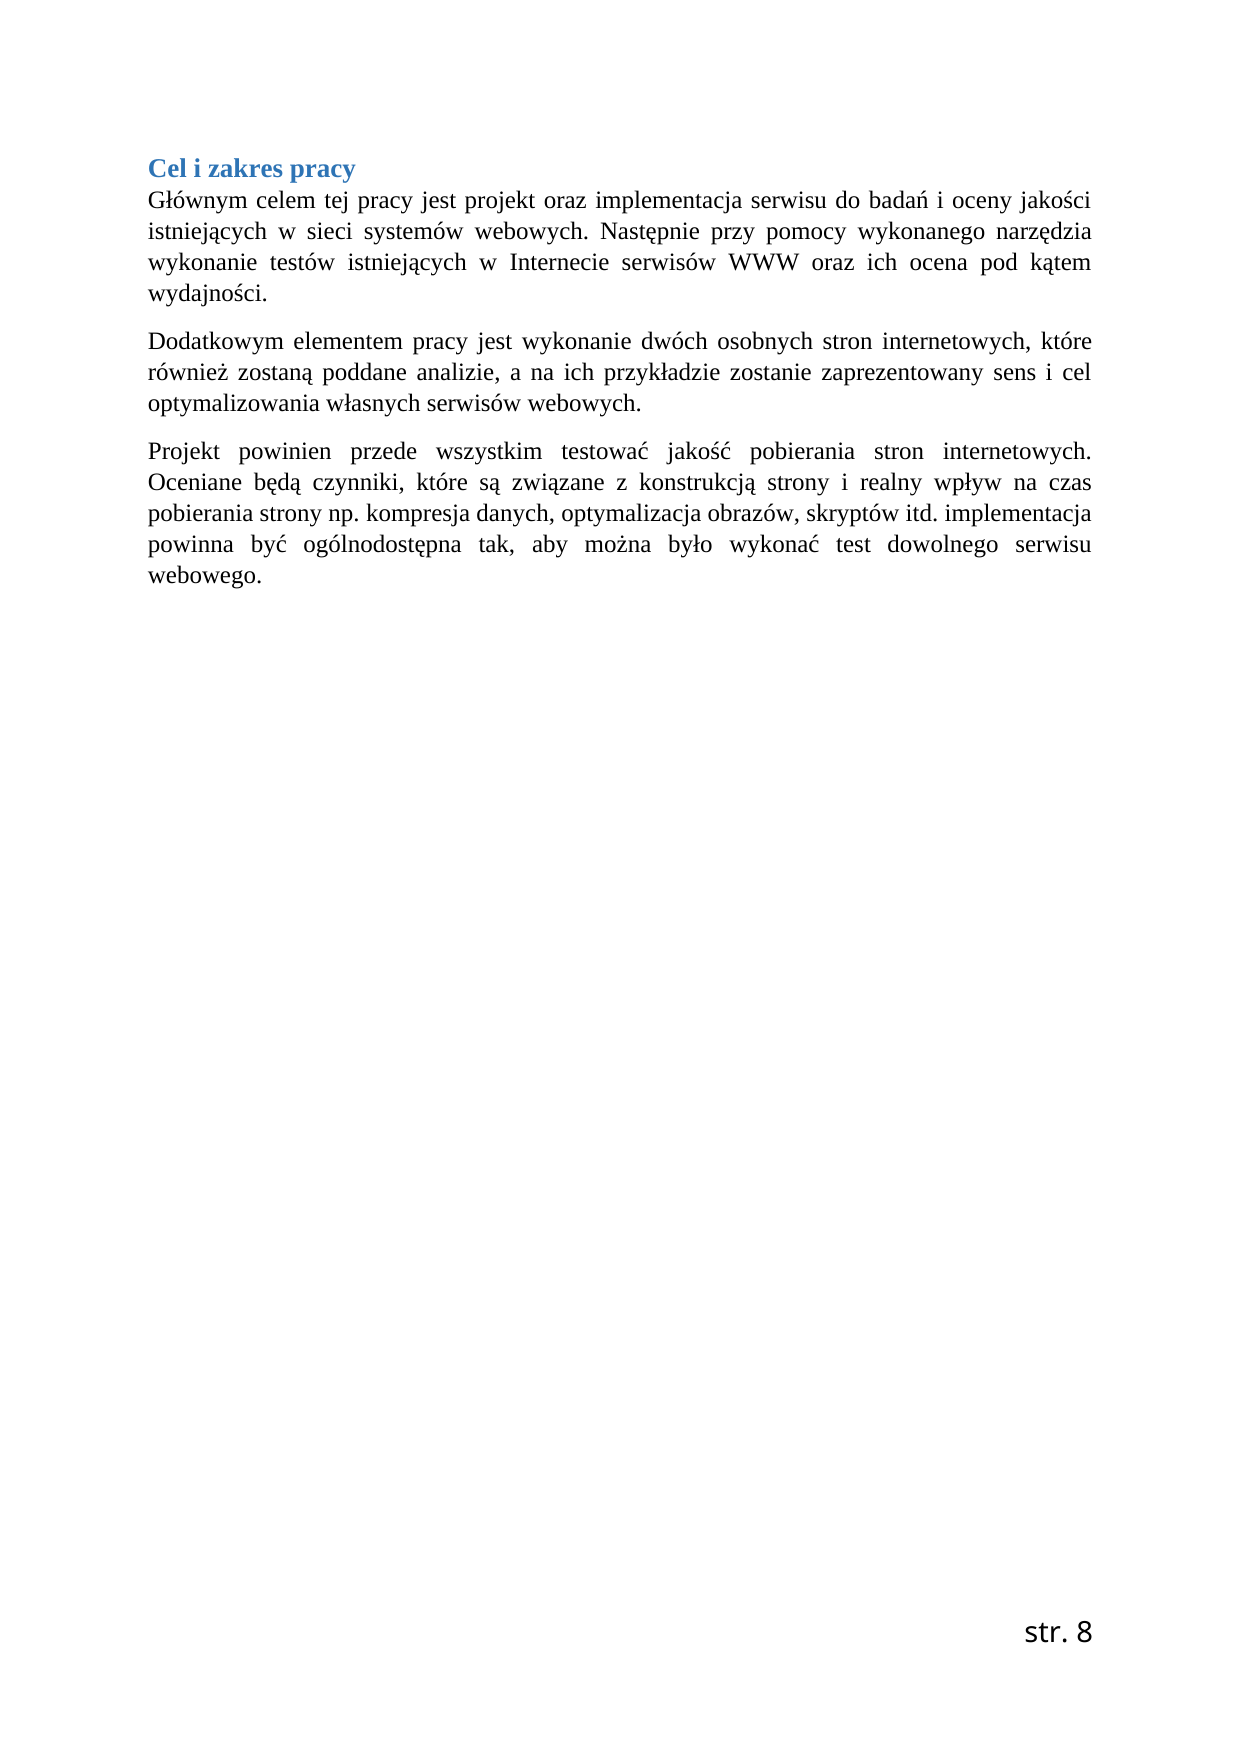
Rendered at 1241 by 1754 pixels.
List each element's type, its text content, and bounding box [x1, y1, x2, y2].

text Projekt powinien przede wszystkim testować jakość pobierania stron internetowych. Oceniane będą czynniki, które są związane z konstrukcją strony i realny wpływ na czas pobierania strony np. kompresja danych, optymalizacja obrazów, skryptów itd. implementacja powinna być ogólnodostępna tak, aby można było wykonać test dowolnego serwisu webowego. [148, 436, 1093, 589]
text Dodatkowym elementem pracy jest wykonanie dwóch osobnych stron internetowych, które również zostaną poddane analizie, a na ich przykładzie zostanie zaprezentowany sens i cel optymalizowania własnych serwisów webowych. [148, 326, 1093, 417]
text Głównym celem tej pracy jest projekt oraz implementacja serwisu do badań i oceny jakości istniejących w sieci systemów webowych. Następnie przy pomocy wykonanego narzędzia wykonanie testów istniejących w Internecie serwisów WWW oraz ich ocena pod kątem wydajności. [148, 185, 1093, 307]
subtitle Cel i zakres pracy [148, 152, 1093, 183]
